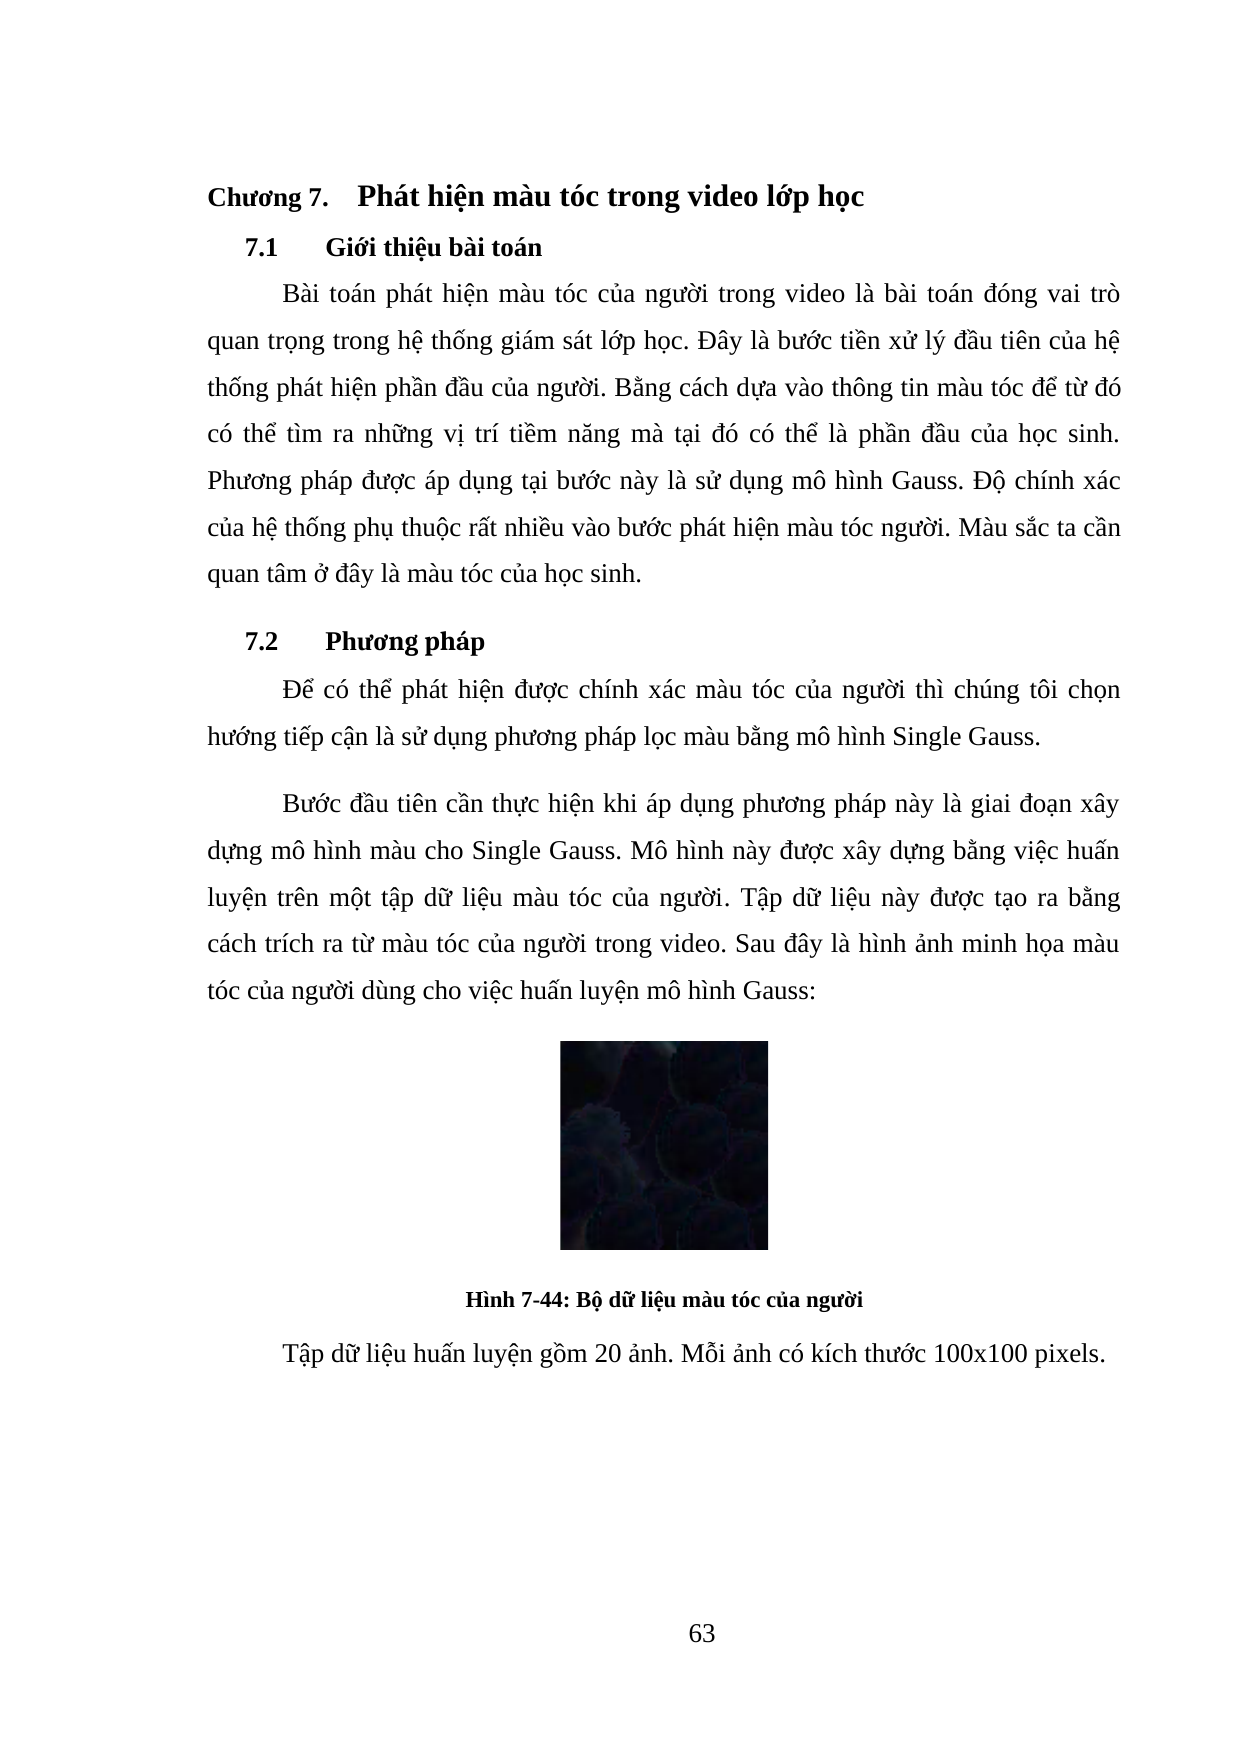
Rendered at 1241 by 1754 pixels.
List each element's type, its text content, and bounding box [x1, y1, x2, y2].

subtitle Phát hiện màu tóc trong video lớp học [207, 177, 1122, 213]
text Tập dữ liệu huấn luyện gồm 20 ảnh. Mỗi ảnh có kích thước 100x100 pixels. [207, 1337, 1122, 1368]
subtitle Giới thiệu bài toán [244, 231, 1122, 262]
text Bước đầu tiên cần thực hiện khi áp dụng phương pháp này là giai đoạn xây dựng mô hình màu cho Single Gauss. Mô hình này được xây dựng bằng việc huấn luyện trên một tập dữ liệu màu tóc của người. Tập dữ liệu này được tạo ra bằng cách trích ra từ màu tóc của người trong video. Sau đây là hình ảnh minh họa màu tóc của người dùng cho việc huấn luyện mô hình Gauss: [207, 787, 1122, 1005]
picture [560, 1041, 769, 1250]
text Để có thể phát hiện được chính xác màu tóc của người thì chúng tôi chọn hướng tiếp cận là sử dụng phương pháp lọc màu bằng mô hình Single Gauss. [207, 673, 1122, 751]
text Bài toán phát hiện màu tóc của người trong video là bài toán đóng vai trò quan trọng trong hệ thống giám sát lớp học. Đây là bước tiền xử lý đầu tiên của hệ thống phát hiện phần đầu của người. Bằng cách dựa vào thông tin màu tóc để từ đó có thể tìm ra những vị trí tiềm năng mà tại đó có thể là phần đầu của học sinh. Phương pháp được áp dụng tại bước này là sử dụng mô hình Gauss. Độ chính xác của hệ thống phụ thuộc rất nhiều vào bước phát hiện màu tóc người. Màu sắc ta cần quan tâm ở đây là màu tóc của học sinh. [207, 277, 1122, 589]
subtitle Phương pháp [244, 625, 1122, 657]
